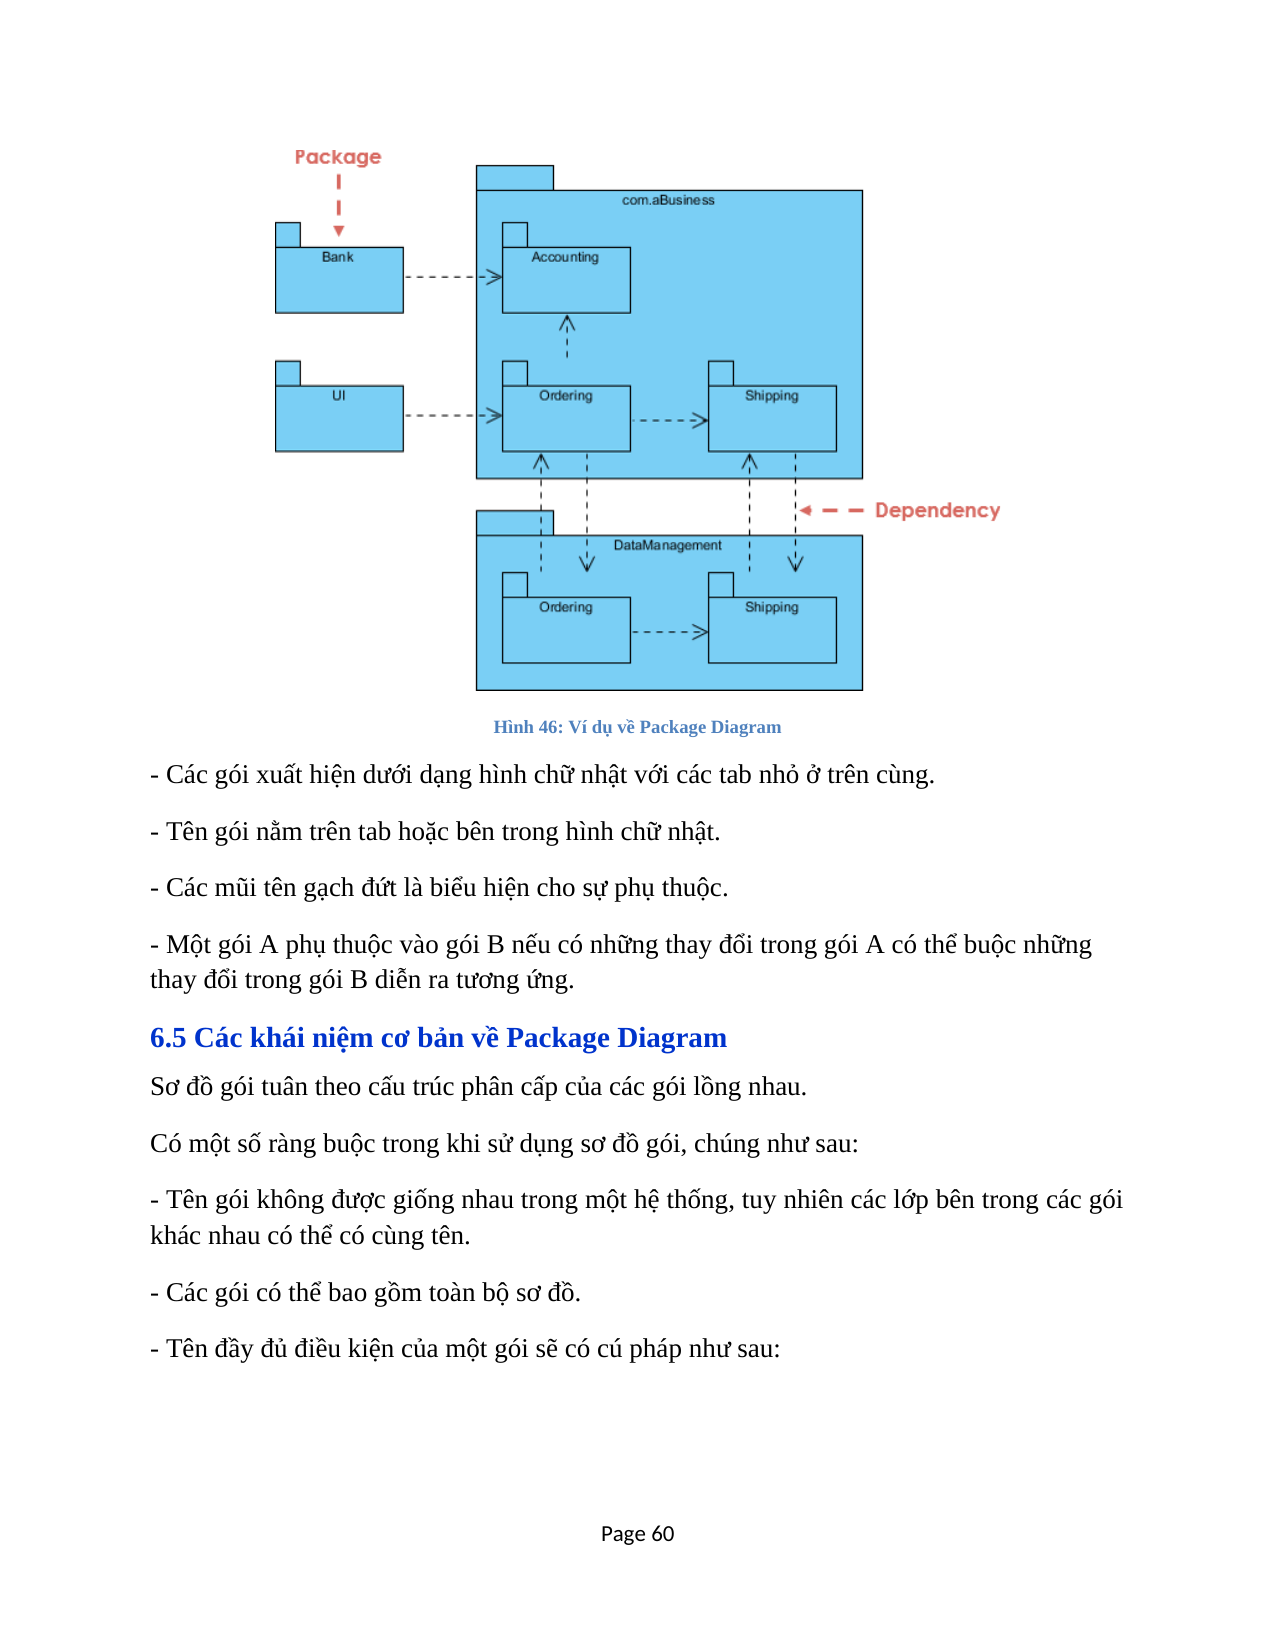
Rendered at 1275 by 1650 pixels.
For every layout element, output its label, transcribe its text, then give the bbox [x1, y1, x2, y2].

text Có một số ràng buộc trong khi sử dụng sơ đồ gói, chúng như sau: [150, 1127, 1125, 1158]
subtitle 6.5 Các khái niệm cơ bản về Package Diagram [150, 1020, 1125, 1053]
text - Một gói A phụ thuộc vào gói B nếu có những thay đổi trong gói A có thể buộc những thay đổi trong gói B diễn ra tương ứng. [150, 928, 1125, 994]
picture [275, 150, 1001, 691]
text - Tên gói nằm trên tab hoặc bên trong hình chữ nhật. [150, 814, 1125, 846]
text - Tên đầy đủ điều kiện của một gói sẽ có cú pháp như sau: [150, 1332, 1125, 1363]
text - Các gói xuất hiện dưới dạng hình chữ nhật với các tab nhỏ ở trên cùng. [150, 758, 1125, 789]
text Sơ đồ gói tuân theo cấu trúc phân cấp của các gói lồng nhau. [150, 1070, 1125, 1101]
text - Các mũi tên gạch đứt là biểu hiện cho sự phụ thuộc. [150, 871, 1125, 902]
text - Tên gói không được giống nhau trong một hệ thống, tuy nhiên các lớp bên trong các gói khác nhau có thể có cùng tên. [150, 1183, 1125, 1250]
text Hình 46: Ví dụ về Package Diagram [150, 716, 1125, 737]
text - Các gói có thể bao gồm toàn bộ sơ đồ. [150, 1276, 1125, 1307]
